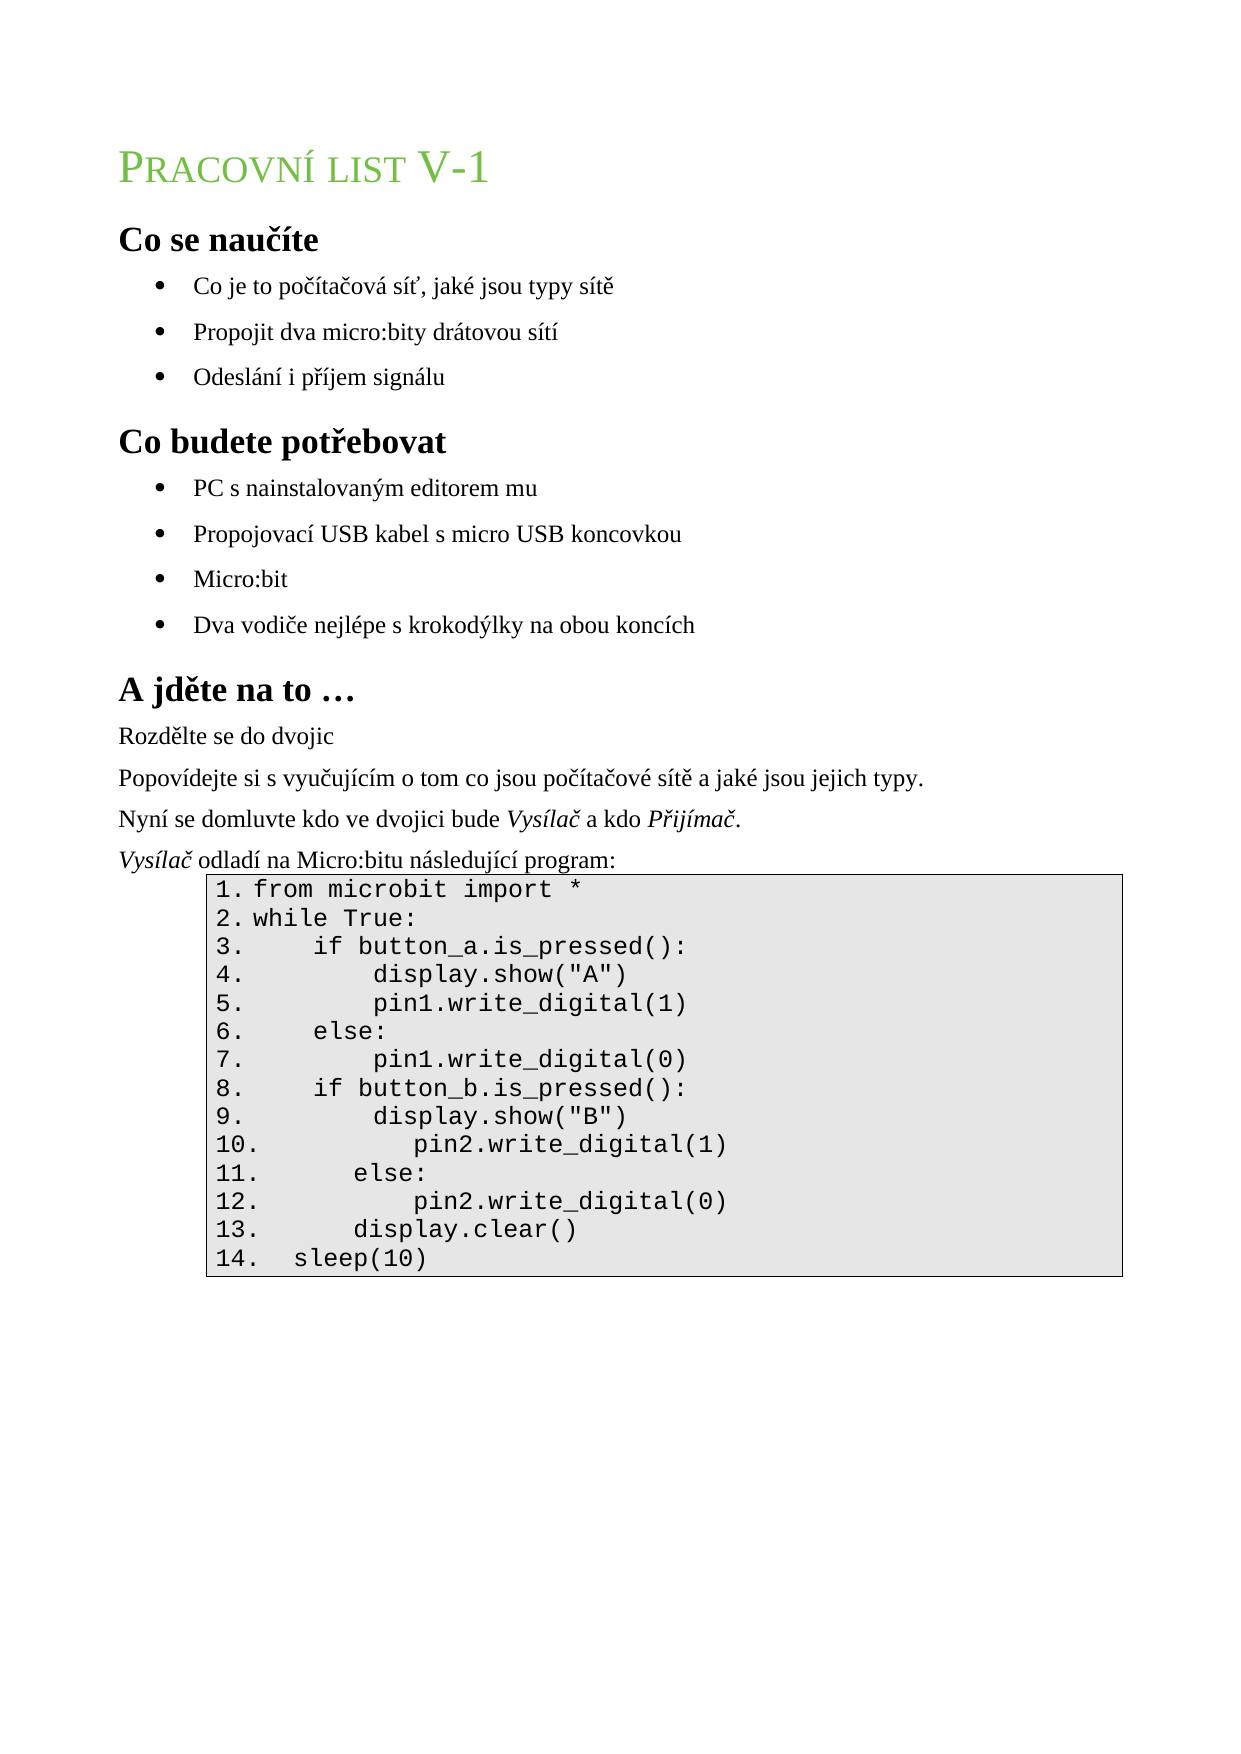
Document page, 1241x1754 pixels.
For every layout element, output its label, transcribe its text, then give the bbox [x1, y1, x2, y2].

list Dva vodiče nejlépe s krokodýlky na obou koncích [156, 610, 1122, 639]
list Micro:bit [156, 564, 1122, 593]
list pin1.write_digital(0) [207, 1044, 1122, 1072]
subtitle A jděte na to … [118, 668, 1122, 709]
subtitle Pracovní list V-1 [118, 139, 1122, 193]
text Nyní se domluvte kdo ve dvojici bude Vysílač a kdo Přijímač. [118, 804, 1122, 833]
list pin1.write_digital(1) [207, 987, 1122, 1016]
list else: [207, 1157, 1122, 1186]
list if button_b.is_pressed(): [207, 1072, 1122, 1101]
list sleep(10) [207, 1242, 1122, 1276]
list pin2.write_digital(1) [207, 1129, 1122, 1157]
text Rozdělte se do dvojic [118, 721, 1122, 750]
list display.clear() [207, 1214, 1122, 1242]
list else: [207, 1016, 1122, 1044]
list while True: [207, 902, 1122, 931]
list from microbit import * [207, 875, 1122, 902]
list display.show("B") [207, 1101, 1122, 1129]
list Co je to počítačová síť, jaké jsou typy sítě [156, 271, 1122, 300]
subtitle Co se naučíte [118, 218, 1122, 259]
subtitle Co budete potřebovat [118, 420, 1122, 461]
list Propojit dva micro:bity drátovou sítí [156, 317, 1122, 345]
list display.show("A") [207, 959, 1122, 987]
list Propojovací USB kabel s micro USB koncovkou [156, 519, 1122, 548]
list if button_a.is_pressed(): [207, 931, 1122, 959]
list Odeslání i příjem signálu [156, 362, 1122, 391]
text Vysílač odladí na Micro:bitu následující program: [118, 845, 1122, 874]
list PC s nainstalovaným editorem mu [156, 473, 1122, 502]
text Popovídejte si s vyučujícím o tom co jsou počítačové sítě a jaké jsou jejich typy. [118, 763, 1122, 791]
list pin2.write_digital(0) [207, 1186, 1122, 1214]
